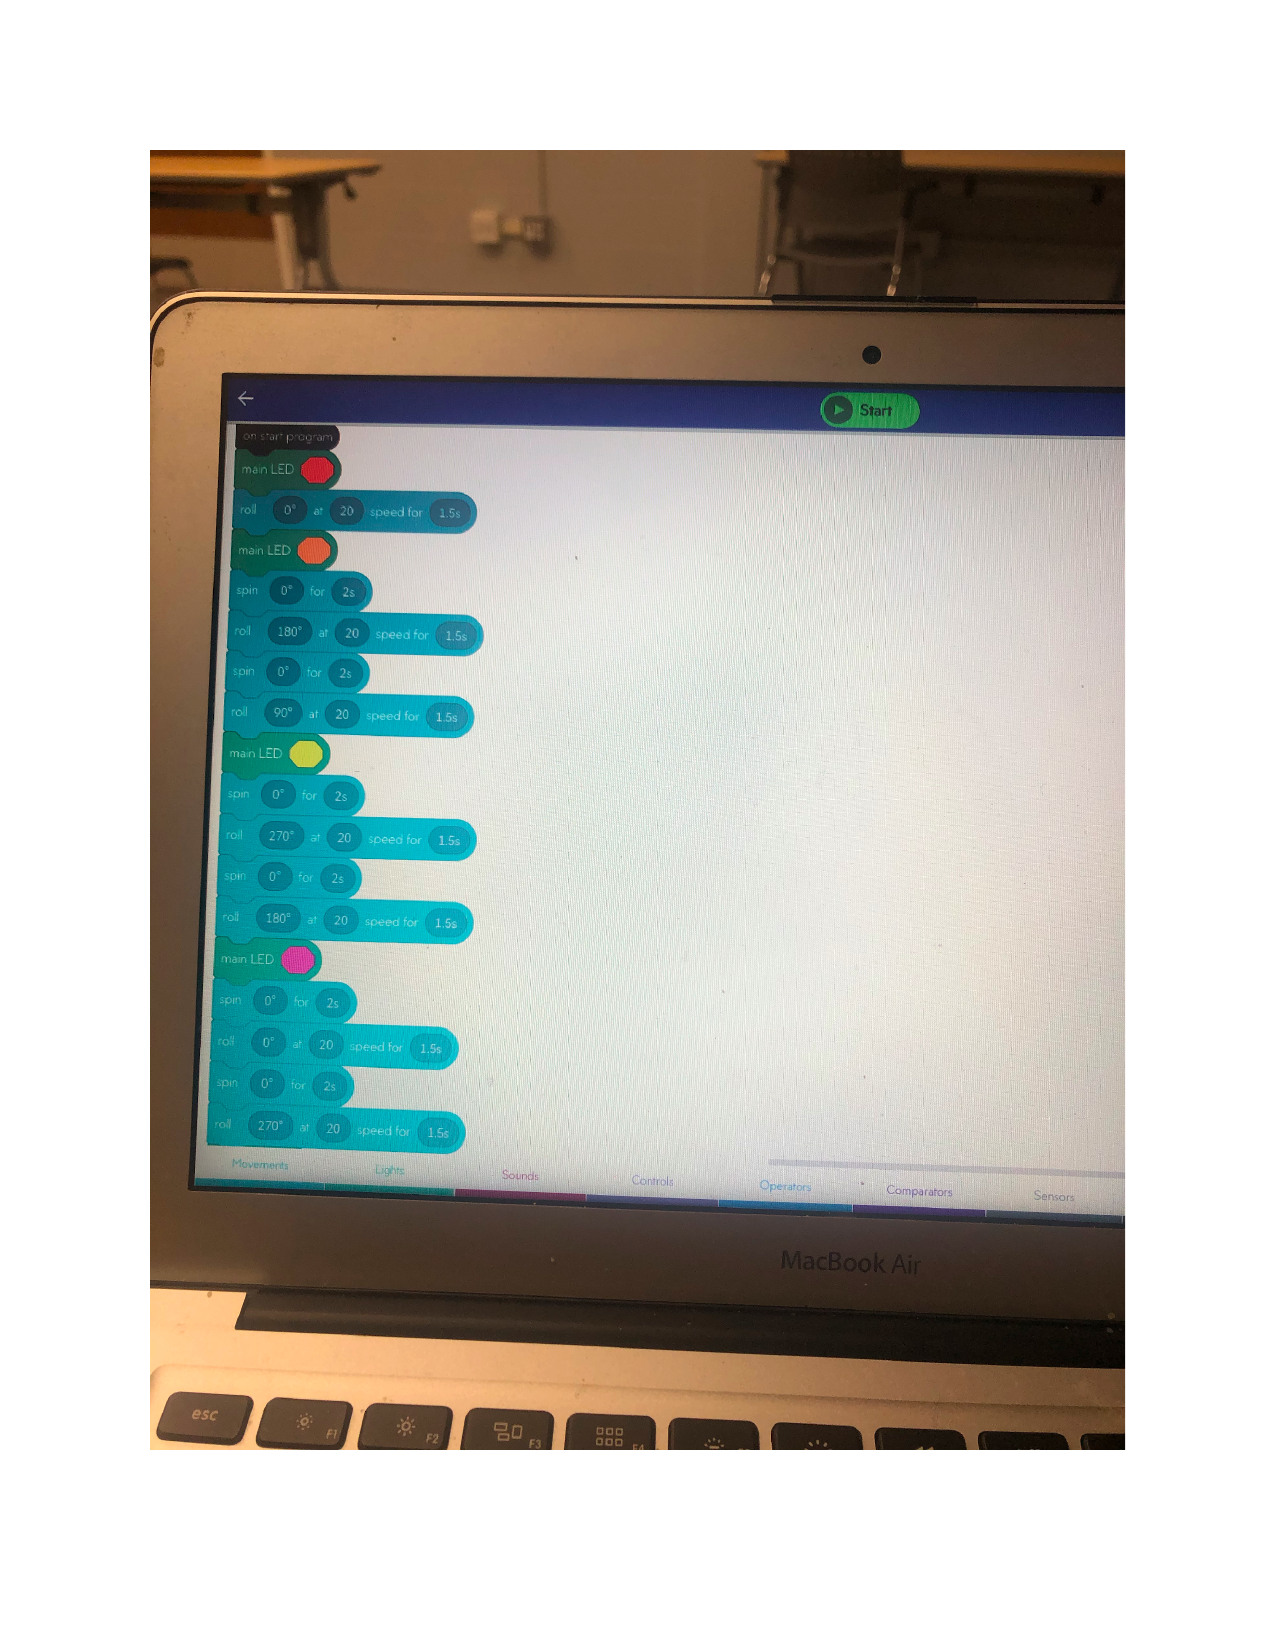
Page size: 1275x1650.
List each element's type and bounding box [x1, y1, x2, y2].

picture [150, 150, 1125, 1450]
